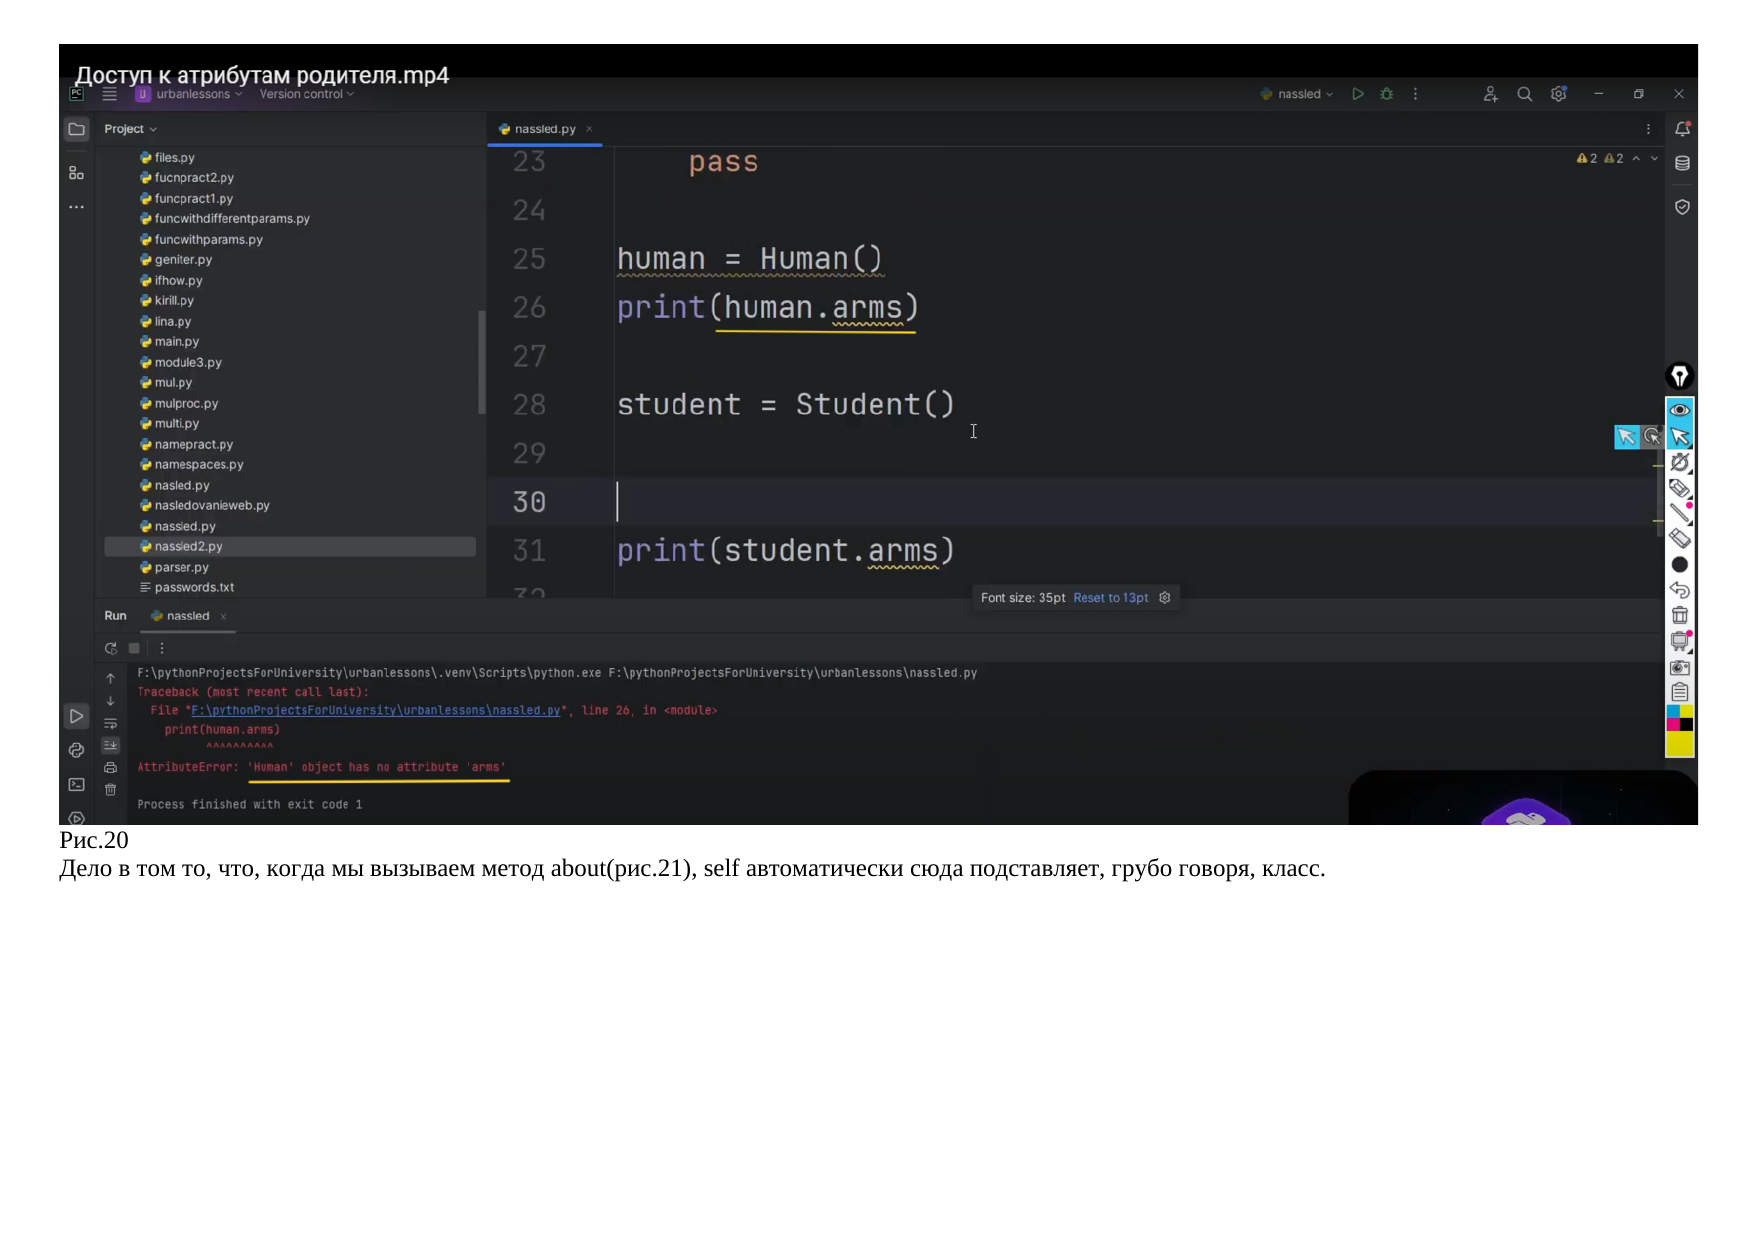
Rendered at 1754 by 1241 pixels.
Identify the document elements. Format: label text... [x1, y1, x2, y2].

picture [59, 44, 1699, 825]
text Рис.20 [59, 825, 1698, 853]
text Дело в том то, что, когда мы вызываем метод about(рис.21), self автоматически сюда подставляет, грубо говоря, класс. [59, 853, 1698, 882]
